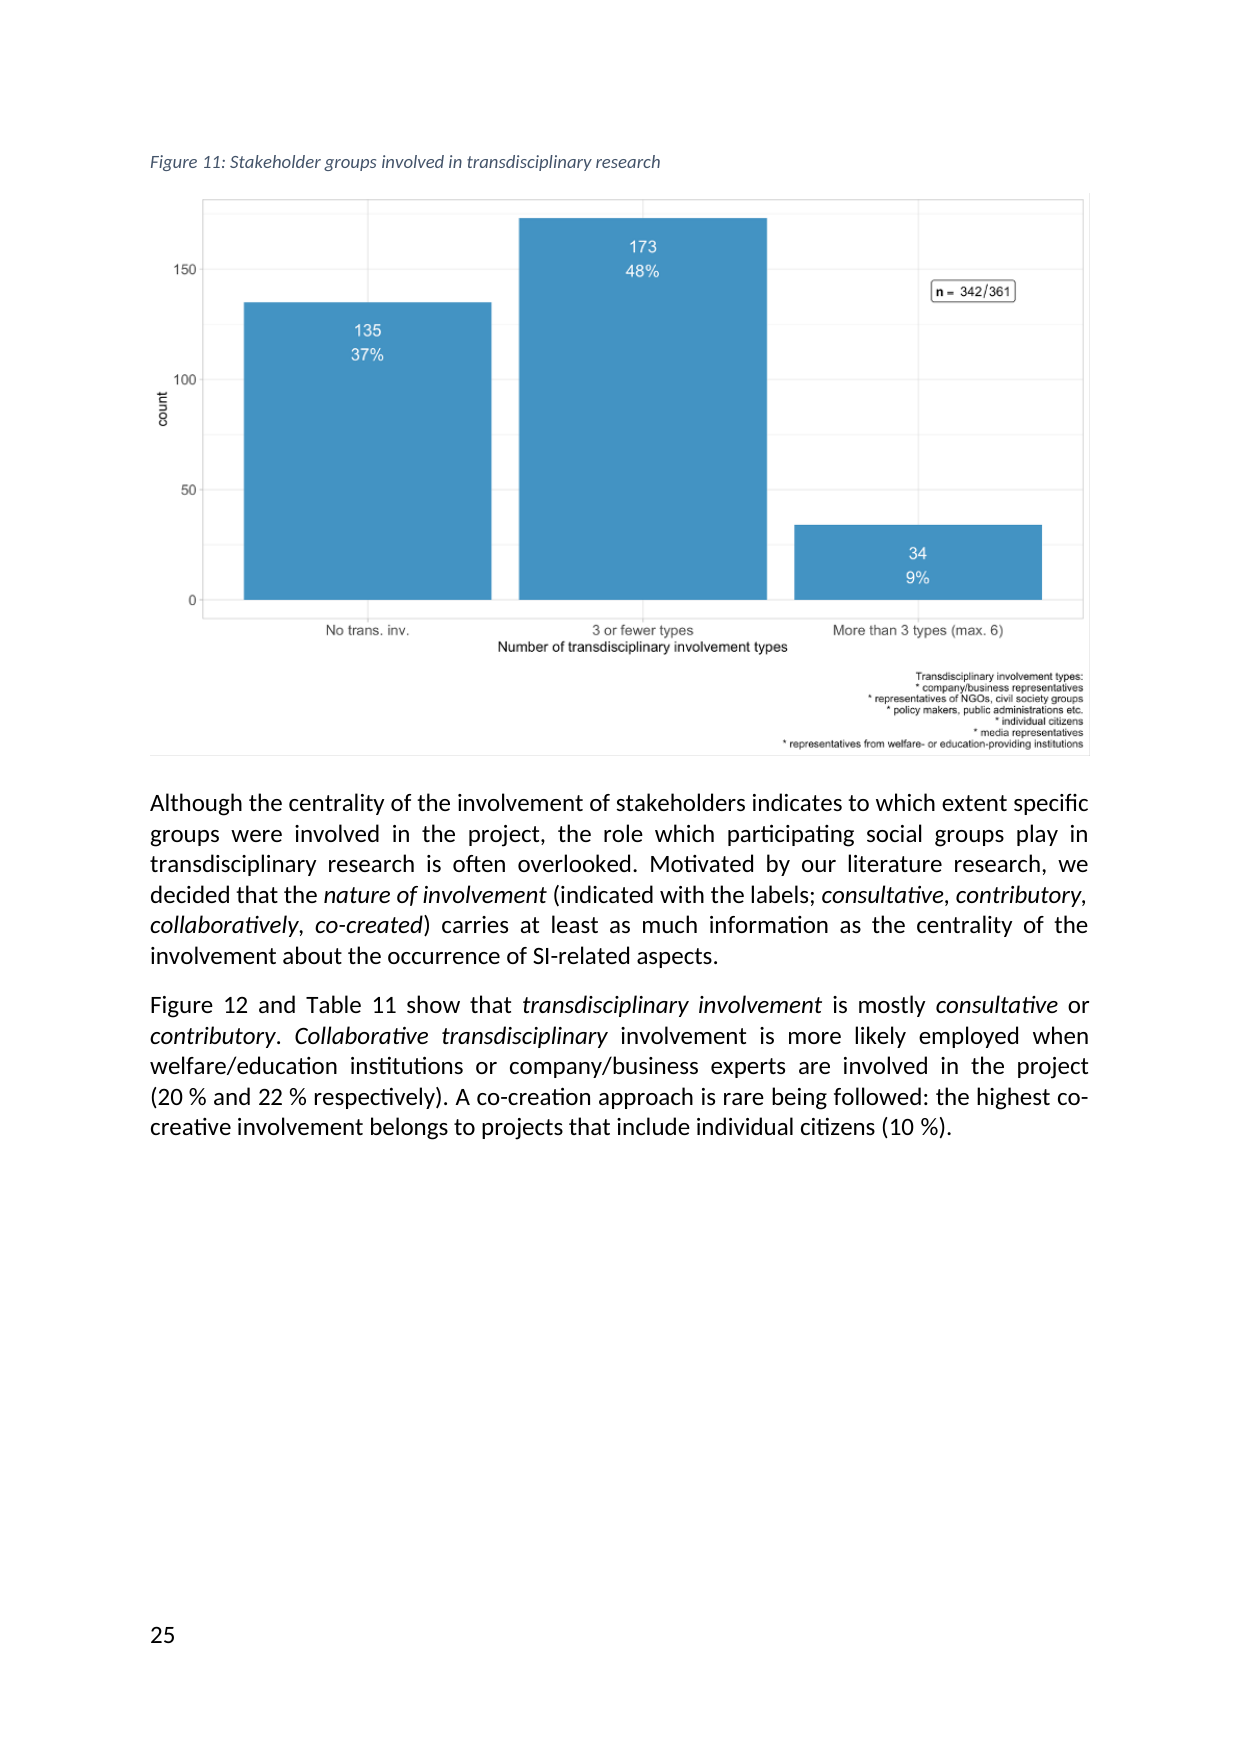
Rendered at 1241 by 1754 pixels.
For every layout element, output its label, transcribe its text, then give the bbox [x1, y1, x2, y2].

text Although the centrality of the involvement of stakeholders indicates to which extent specific groups were involved in the project, the role which participating social groups play in transdisciplinary research is often overlooked. Motivated by our literature research, we decided that the nature of involvement (indicated with the labels; consultative, contributory, collaboratively, co-created) carries at least as much information as the centrality of the involvement about the occurrence of SI-related aspects. [150, 787, 1090, 971]
text Figure 11: Stakeholder groups involved in transdisciplinary research [150, 150, 1090, 173]
picture [150, 193, 1091, 757]
text Figure 12 and Table 11 show that transdisciplinary involvement is mostly consultative or contributory. Collaborative transdisciplinary involvement is more likely employed when welfare/education institutions or company/business experts are involved in the project (20 % and 22 % respectively). A co-creation approach is rare being followed: the highest co-creative involvement belongs to projects that include individual citizens (10 %). [150, 989, 1090, 1142]
